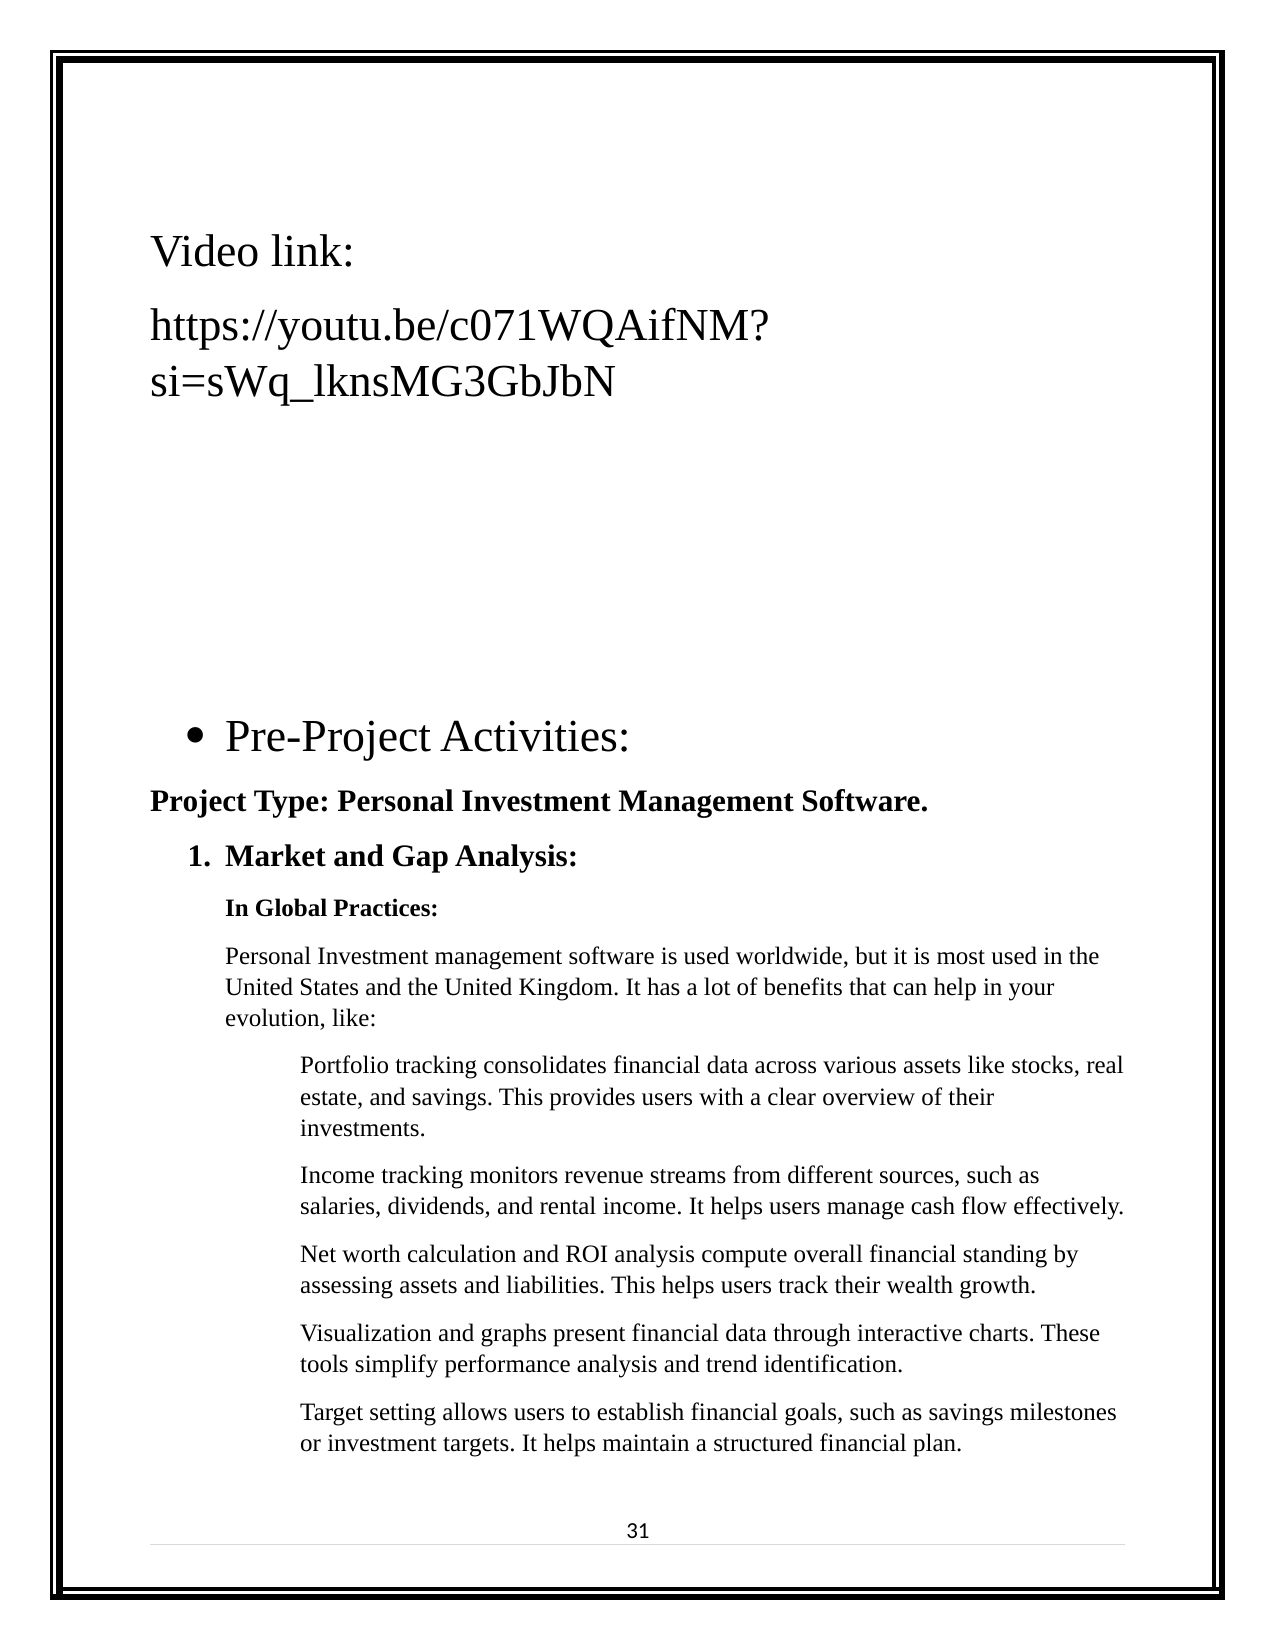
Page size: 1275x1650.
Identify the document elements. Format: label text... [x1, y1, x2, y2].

text In Global Practices: [150, 893, 1125, 922]
text Portfolio tracking consolidates financial data across various assets like stocks, real estate, and savings. This provides users with a clear overview of their investments. [300, 1051, 1125, 1141]
text Target setting allows users to establish financial goals, such as savings milestones or investment targets. It helps maintain a structured financial plan. [300, 1397, 1125, 1456]
list Market and Gap Analysis: [187, 838, 1125, 874]
text Visualization and graphs present financial data through interactive charts. These tools simplify performance analysis and trend identification. [300, 1318, 1125, 1378]
text https://youtu.be/c071WQAifNM?si=sWq_lknsMG3GbJbN [150, 297, 1125, 407]
text Project Type: Personal Investment Management Software. [150, 782, 1125, 818]
text Video link: [150, 223, 1125, 276]
text Personal Investment management software is used worldwide, but it is most used in the United States and the United Kingdom. It has a lot of benefits that can help in your evolution, like: [225, 941, 1125, 1032]
text Net worth calculation and ROI analysis compute overall financial standing by assessing assets and liabilities. This helps users track their wealth growth. [300, 1239, 1125, 1299]
list Pre-Project Activities: [187, 709, 1125, 761]
text Income tracking monitors revenue streams from different sources, such as salaries, dividends, and rental income. It helps users manage cash flow effectively. [300, 1160, 1125, 1220]
